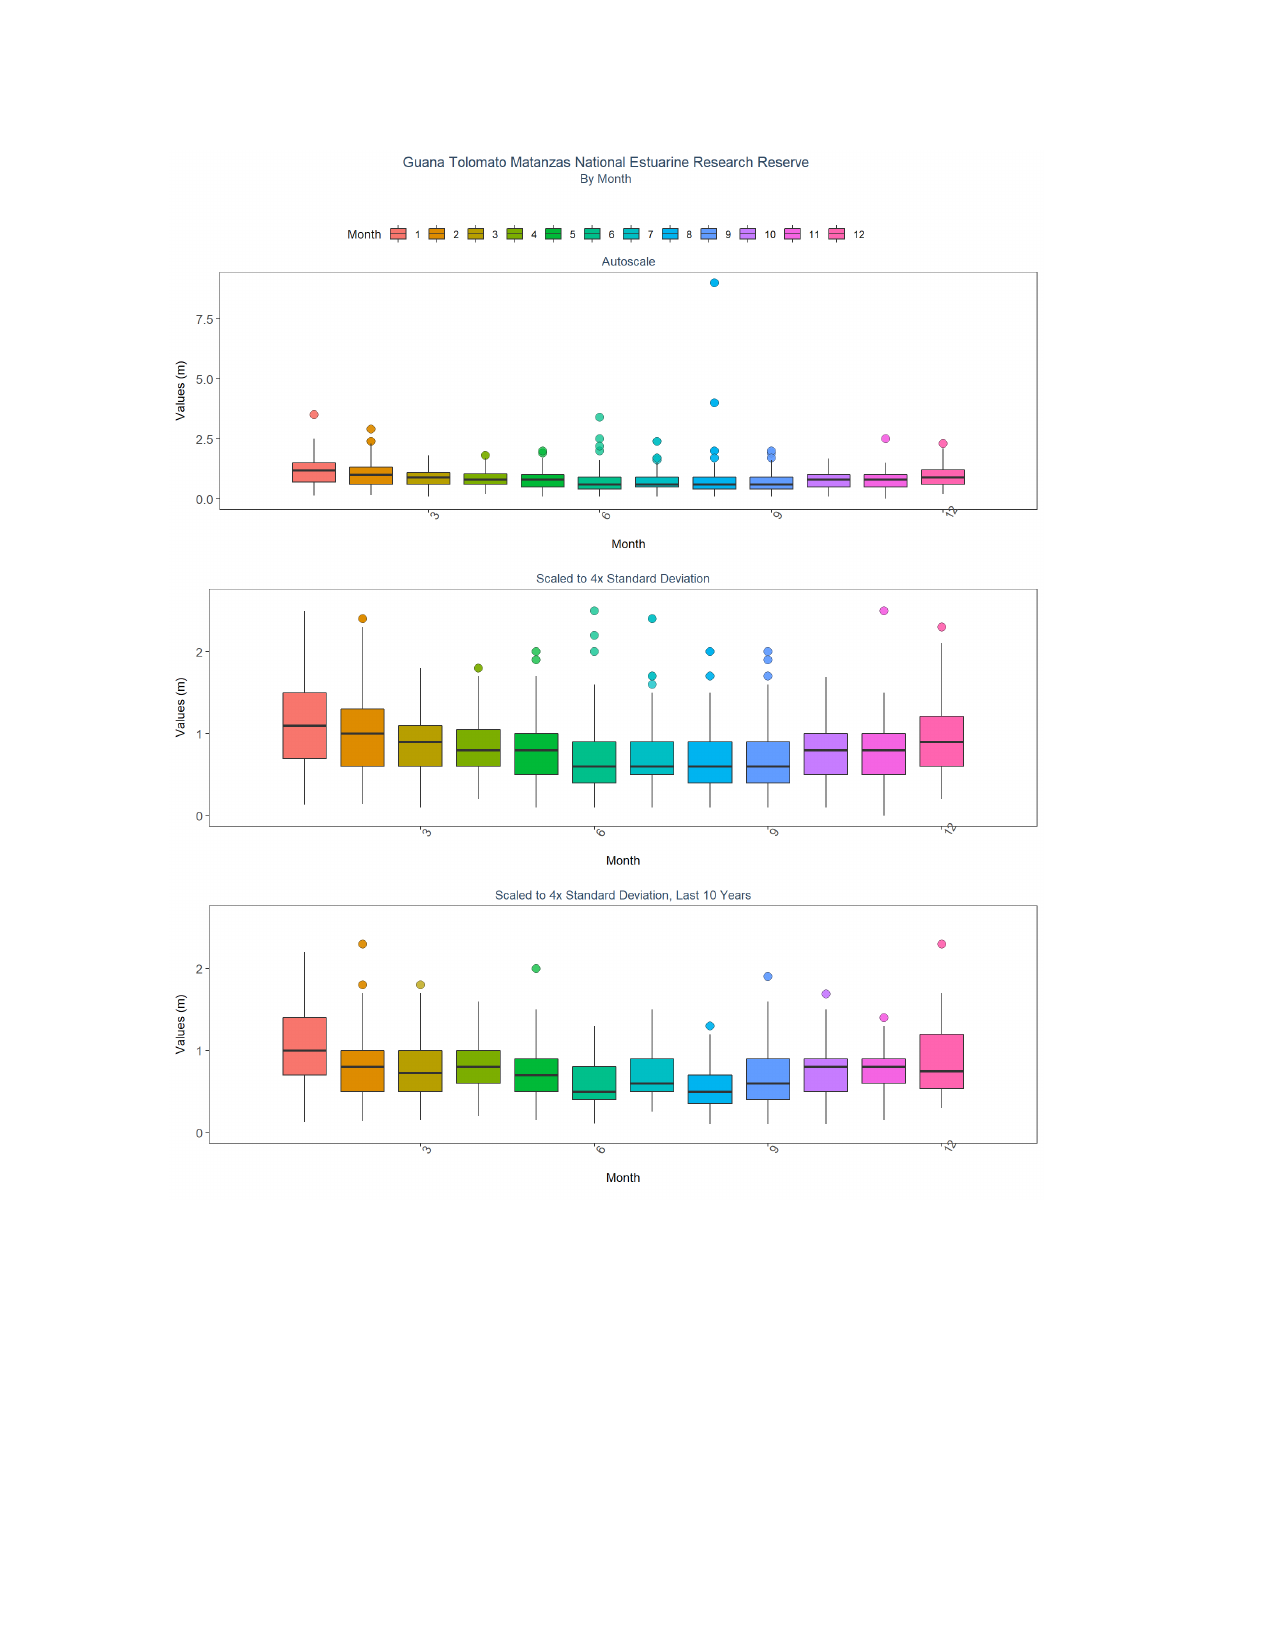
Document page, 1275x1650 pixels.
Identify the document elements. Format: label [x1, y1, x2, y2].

picture [168, 150, 1044, 1200]
